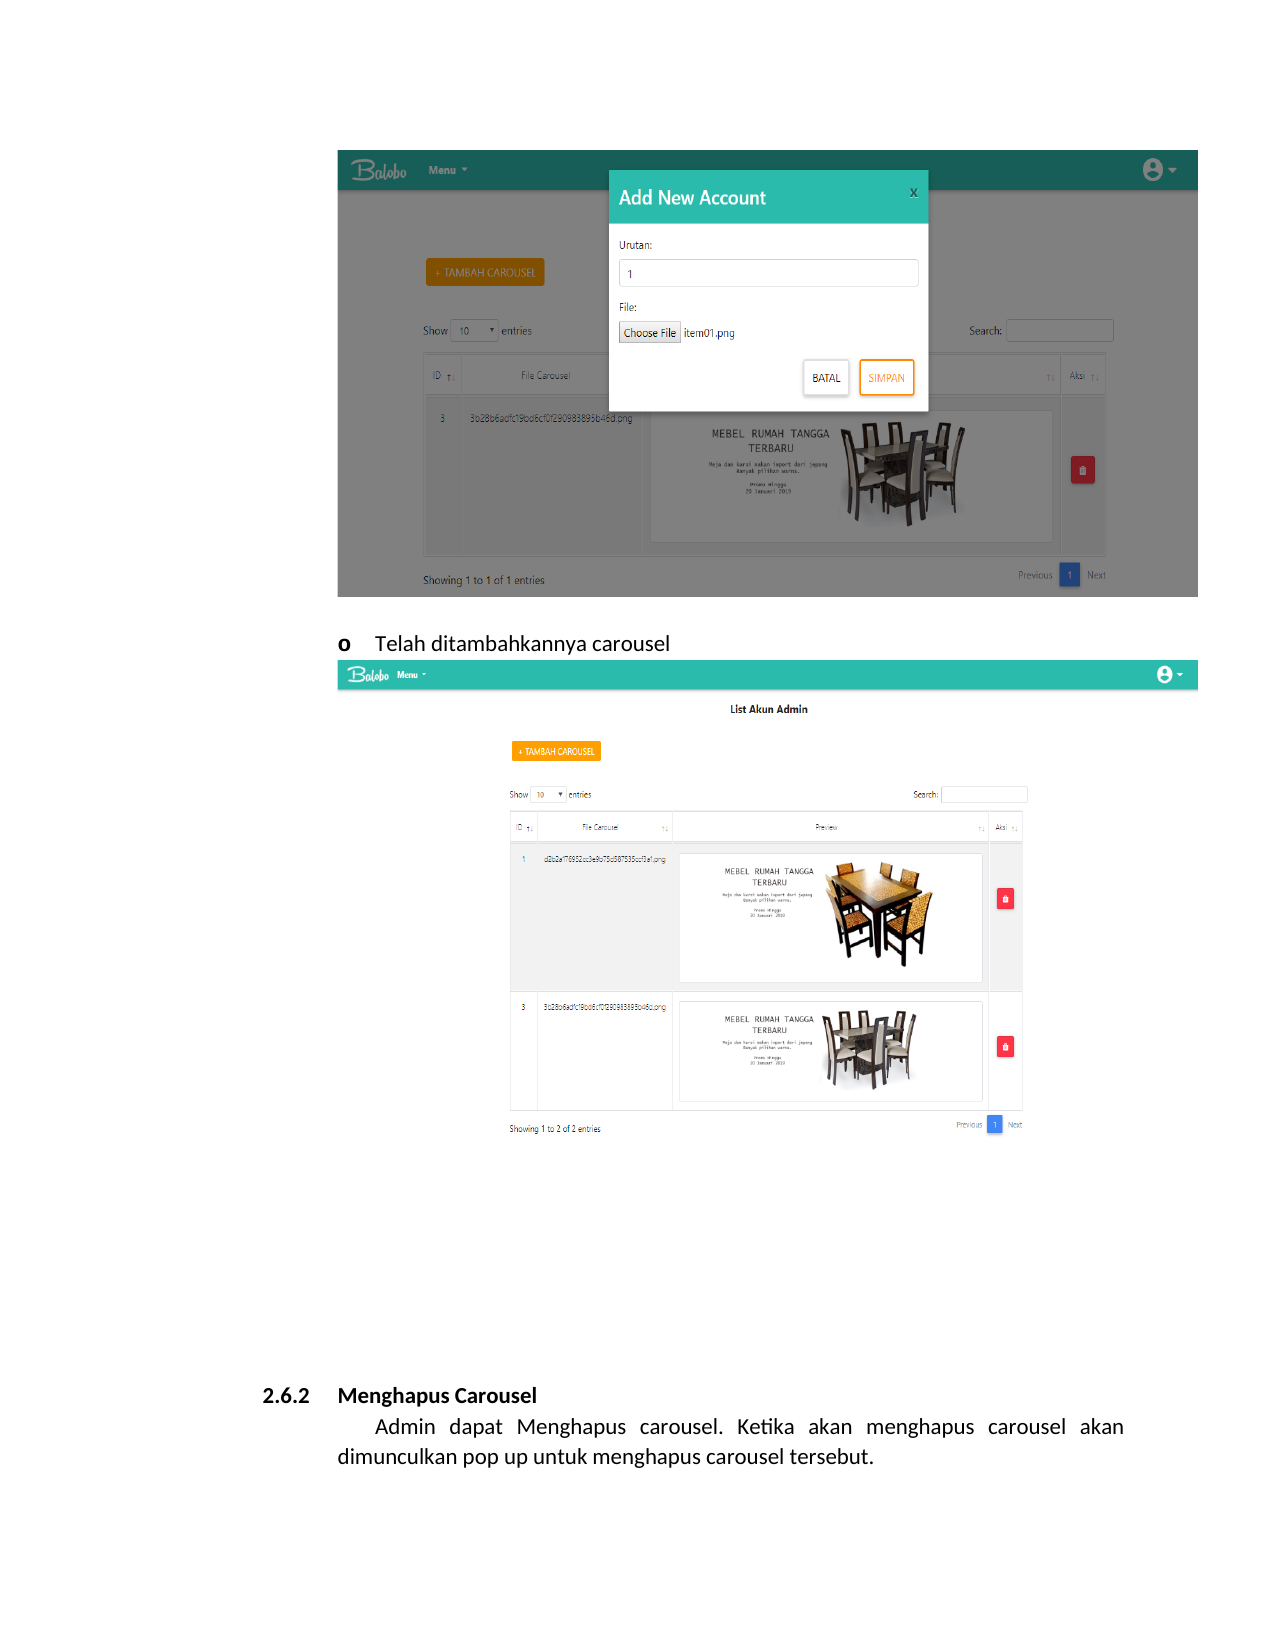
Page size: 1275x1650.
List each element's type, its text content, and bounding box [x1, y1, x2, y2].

list Menghapus Carousel [262, 1382, 1125, 1410]
picture [337, 660, 1198, 1138]
picture [337, 150, 1198, 597]
list Admin dapat Menghapus carousel. Ketika akan menghapus carousel akan dimunculkan pop up untuk menghapus carousel tersebut. [337, 1412, 1125, 1470]
list Telah ditambahkannya carousel [337, 629, 1125, 658]
